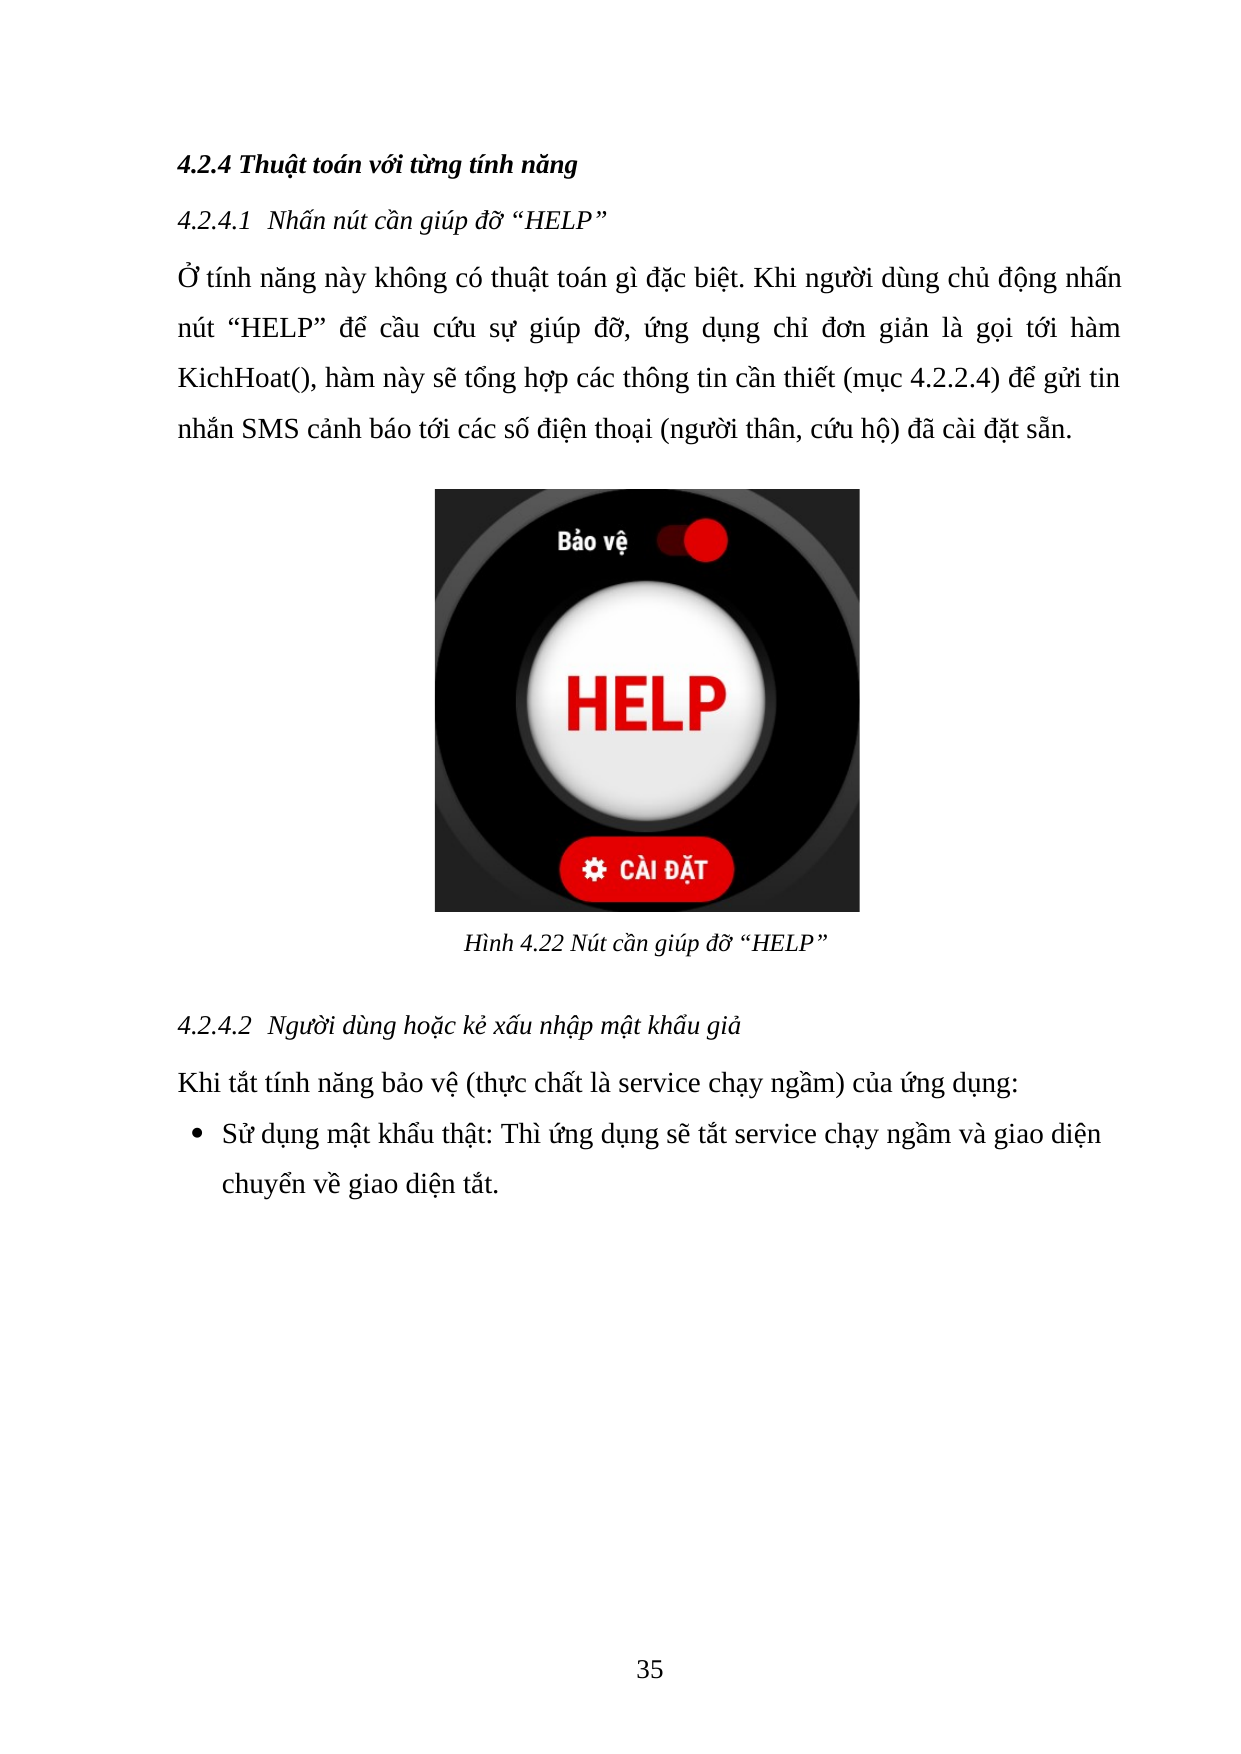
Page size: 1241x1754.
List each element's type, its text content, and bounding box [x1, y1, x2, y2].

subtitle Thuật toán với từng tính năng [177, 148, 1122, 179]
picture [434, 489, 860, 912]
subtitle Người dùng hoặc kẻ xấu nhập mật khẩu giả [177, 1009, 1122, 1040]
list Sử dụng mật khẩu thật: Thì ứng dụng sẽ tắt service chạy ngầm và giao diện chuyển về giao diện tắt. [192, 1116, 1122, 1200]
list Khi tắt tính năng bảo vệ (thực chất là service chạy ngầm) của ứng dụng: [177, 1065, 1122, 1099]
text Ở tính năng này không có thuật toán gì đặc biệt. Khi người dùng chủ động nhấn nút “HELP” để cầu cứu sự giúp đỡ, ứng dụng chỉ đơn giản là gọi tới hàm KichHoat(), hàm này sẽ tổng hợp các thông tin cần thiết (mục 4.2.2.4) để gửi tin nhắn SMS cảnh báo tới các số điện thoại (người thân, cứu hộ) đã cài đặt sẵn. [177, 260, 1122, 444]
subtitle Nhấn nút cần giúp đỡ “HELP” [177, 204, 1122, 235]
